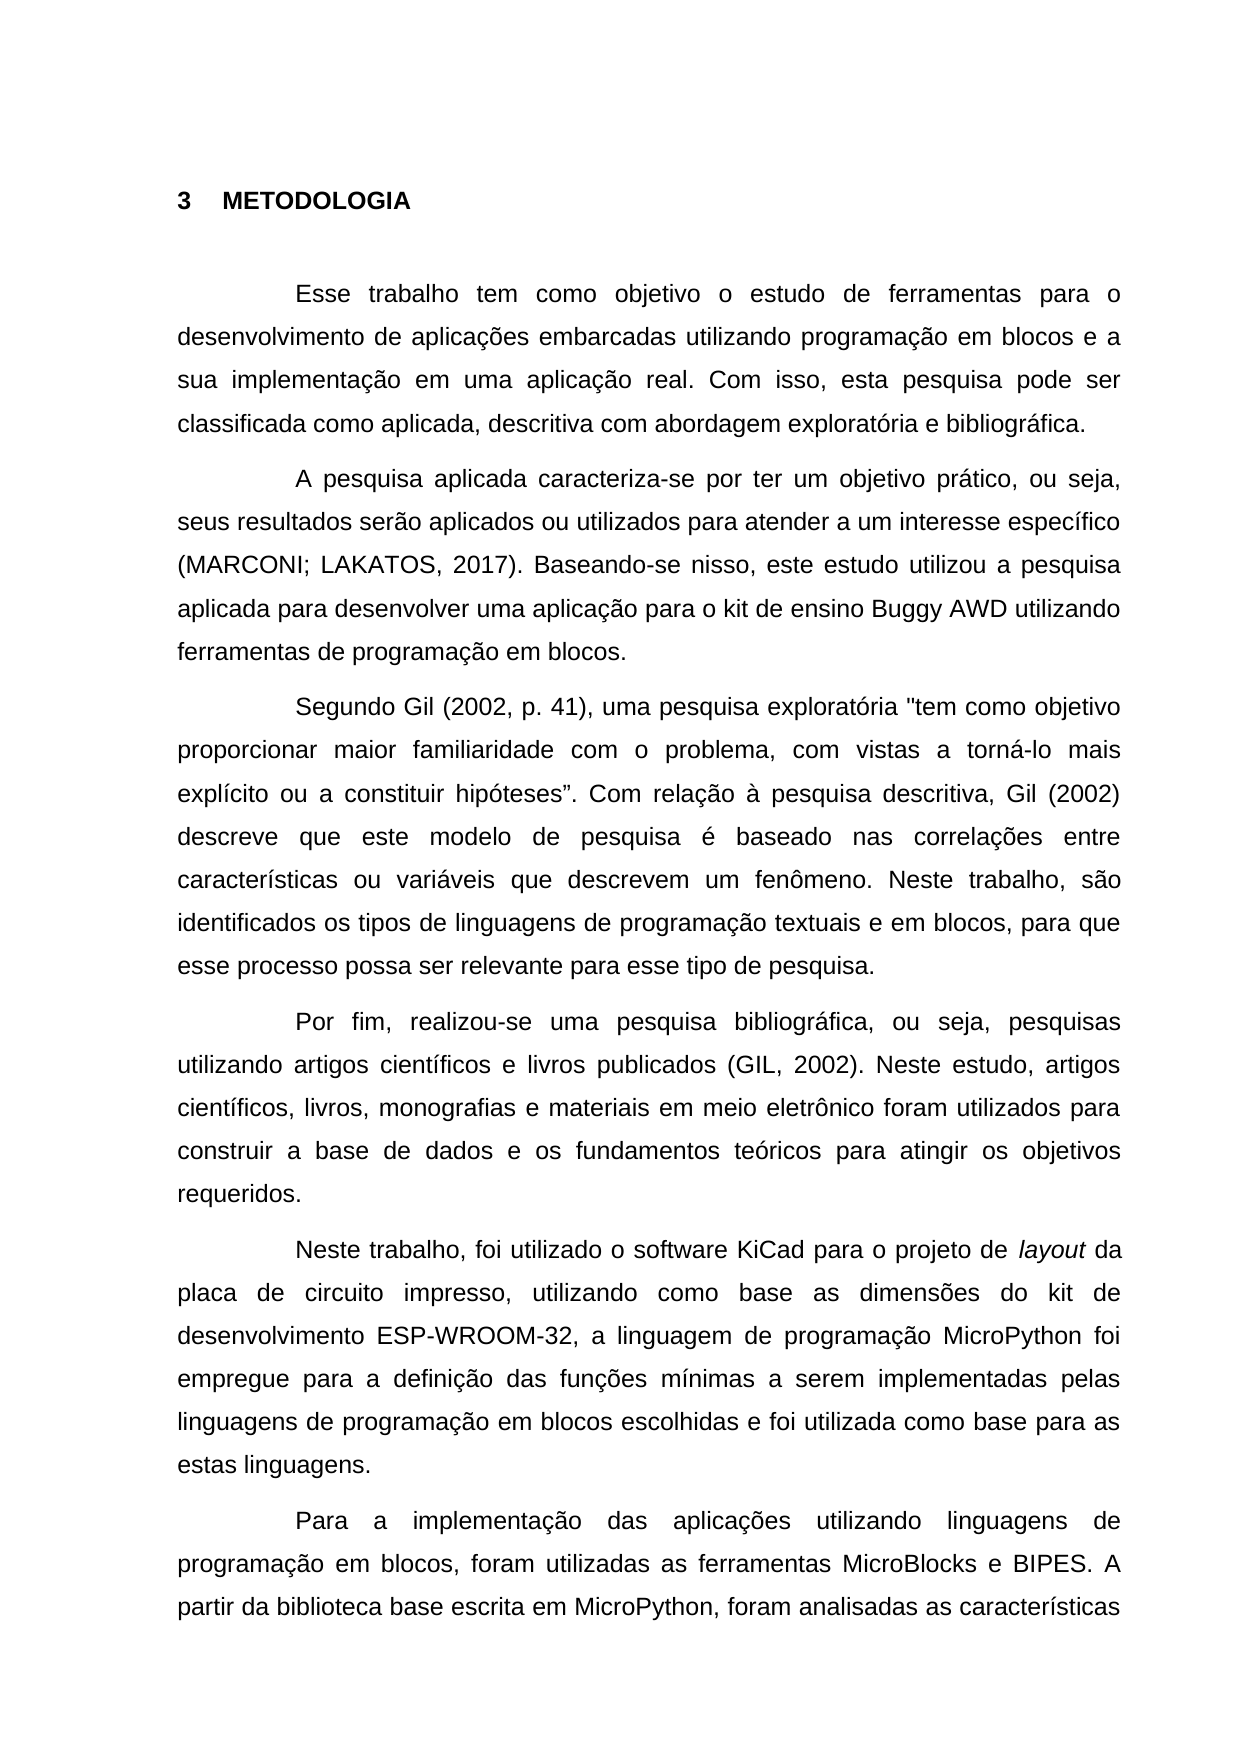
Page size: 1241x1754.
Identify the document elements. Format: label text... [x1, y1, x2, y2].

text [177, 1506, 1122, 1621]
subtitle METODOLOGIA [177, 186, 1122, 215]
text Esse trabalho tem como objetivo o estudo de ferramentas para o desenvolvimento de aplicações embarcadas utilizando programação em blocos e a sua implementação em uma aplicação real. Com isso, esta pesquisa pode ser classificada como aplicada, descritiva com abordagem exploratória e bibliográfica. [177, 279, 1122, 437]
text Por fim, realizou-se uma pesquisa bibliográfica, ou seja, pesquisas utilizando artigos científicos e livros publicados (GIL, 2002). Neste estudo, artigos científicos, livros, monografias e materiais em meio eletrônico foram utilizados para construir a base de dados e os fundamentos teóricos para atingir os objetivos requeridos. [177, 1007, 1122, 1208]
text Neste trabalho, foi utilizado o software KiCad para o projeto de layout da placa de circuito impresso, utilizando como base as dimensões do kit de desenvolvimento ESP-WROOM-32, a linguagem de programação MicroPython foi empregue para a definição das funções mínimas a serem implementadas pelas linguagens de programação em blocos escolhidas e foi utilizada como base para as estas linguagens. [177, 1235, 1122, 1479]
text A pesquisa aplicada caracteriza-se por ter um objetivo prático, ou seja, seus resultados serão aplicados ou utilizados para atender a um interesse específico (MARCONI; LAKATOS, 2017). Baseando-se nisso, este estudo utilizou a pesquisa aplicada para desenvolver uma aplicação para o kit de ensino Buggy AWD utilizando ferramentas de programação em blocos. [177, 464, 1122, 666]
text Segundo Gil (2002, p. 41), uma pesquisa exploratória "tem como objetivo proporcionar maior familiaridade com o problema, com vistas a torná-lo mais explícito ou a constituir hipóteses”. Com relação à pesquisa descritiva, Gil (2002) descreve que este modelo de pesquisa é baseado nas correlações entre características ou variáveis ​​que descrevem um fenômeno. Neste trabalho, são identificados os tipos de linguagens de programação textuais e em blocos, para que esse processo possa ser relevante para esse tipo de pesquisa. [177, 692, 1122, 980]
